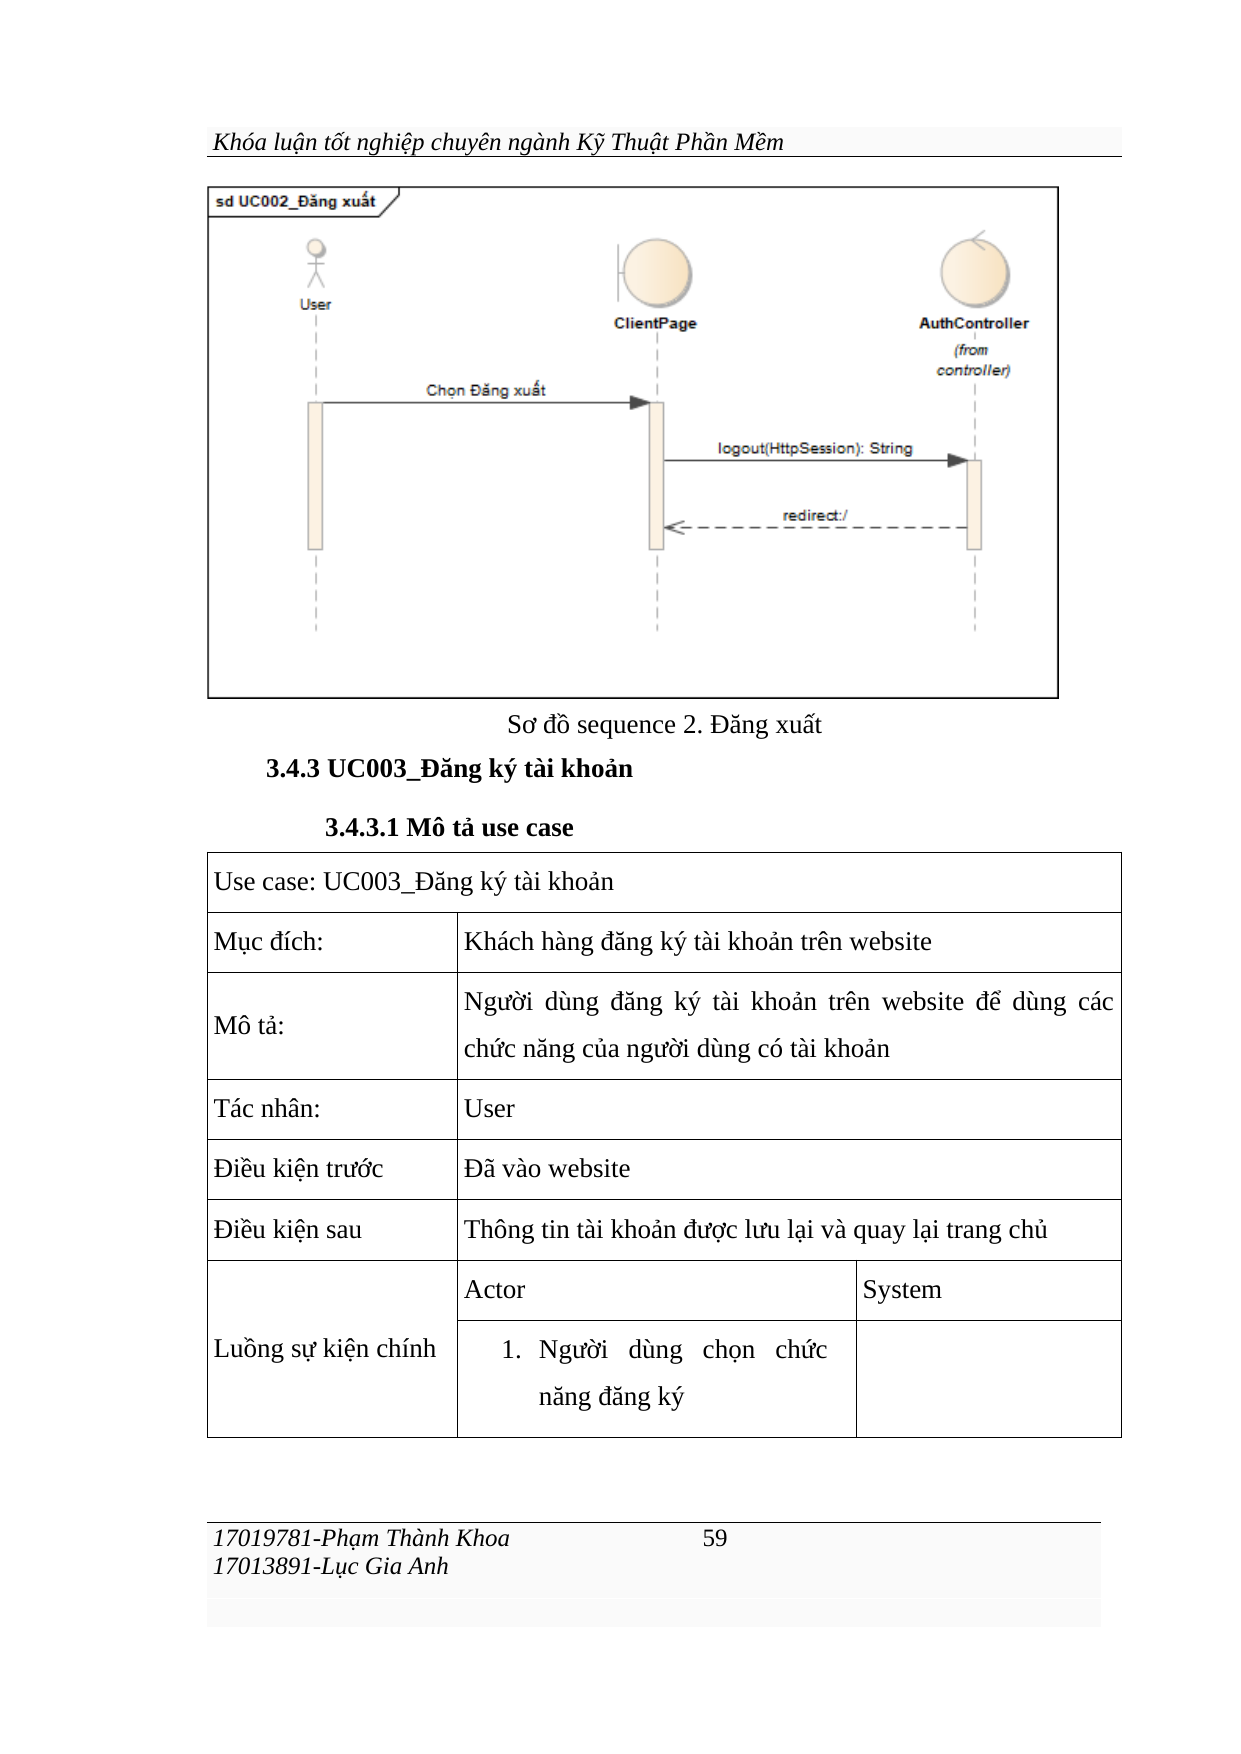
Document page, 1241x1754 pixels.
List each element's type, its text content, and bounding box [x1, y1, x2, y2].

table_cell Tác nhân: [208, 1080, 457, 1139]
table_cell Thông tin tài khoản được lưu lại và quay lại trang chủ [458, 1200, 1121, 1259]
table_cell User [458, 1080, 1121, 1139]
table_cell Điều kiện trước [208, 1140, 457, 1199]
table_cell Điều kiện sau [208, 1200, 457, 1259]
table_cell Mục đích: [208, 913, 457, 972]
subtitle Mô tả use case [325, 811, 1122, 842]
table_cell [857, 1321, 1121, 1437]
text Sơ đồ sequence 2. Đăng xuất [207, 708, 1122, 739]
table_cell Người dùng chọn chức năng đăng ký [458, 1321, 856, 1437]
table_cell Actor [458, 1261, 856, 1320]
table_cell Luồng sự kiện chính [208, 1261, 457, 1437]
table_cell Đã vào website [458, 1140, 1121, 1199]
table_cell System [857, 1261, 1121, 1320]
table_cell Mô tả: [208, 973, 457, 1079]
table_cell Người dùng đăng ký tài khoản trên website để dùng các chức năng của người dùng có tài khoản [458, 973, 1121, 1079]
picture [206, 185, 1059, 699]
subtitle UC003_Đăng ký tài khoản [266, 752, 1122, 783]
table_header Use case: UC003_Đăng ký tài khoản [208, 853, 1121, 912]
table_cell Khách hàng đăng ký tài khoản trên website [458, 913, 1121, 972]
